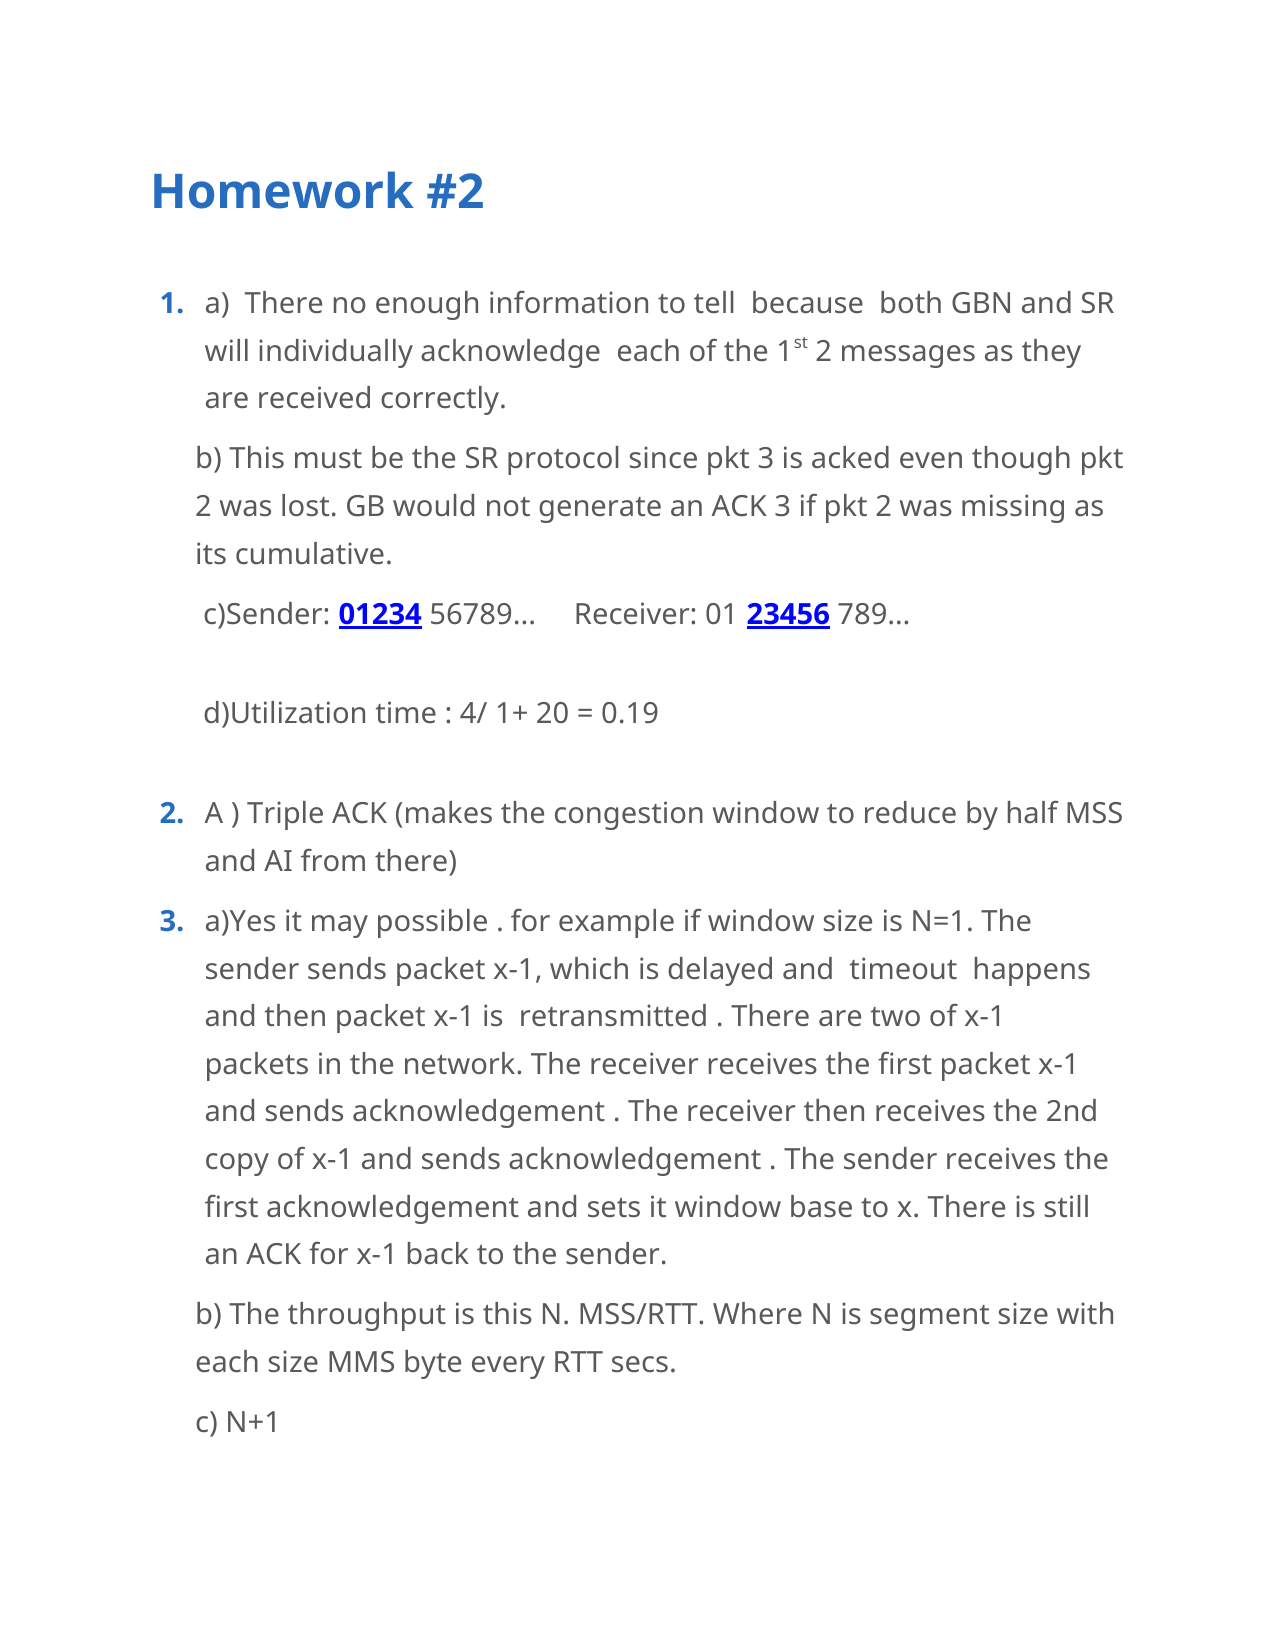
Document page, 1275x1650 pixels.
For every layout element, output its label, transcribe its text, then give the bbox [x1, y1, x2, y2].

list b) This must be the SR protocol since pkt 3 is acked even though pkt 2 was lost. GB would not generate an ACK 3 if pkt 2 was missing as its cumulative. [195, 438, 1125, 573]
list a) There no enough information to tell because both GBN and SR will individually acknowledge each of the 1st 2 messages as they are received correctly. [159, 282, 1125, 417]
list A ) Triple ACK (makes the congestion window to reduce by half MSS and AI from there) [159, 793, 1125, 880]
list a)Yes it may possible . for example if window size is N=1. The sender sends packet x-1, which is delayed and timeout happens and then packet x-1 is retransmitted . There are two of x-1 packets in the network. The receiver receives the first packet x-1 and sends acknowledgement . The receiver then receives the 2nd copy of x-1 and sends acknowledgement . The sender receives the first acknowledgement and sets it window base to x. There is still an ACK for x-1 back to the sender. [159, 900, 1125, 1273]
list c) N+1 [195, 1401, 1125, 1441]
subtitle Homework #2 [150, 157, 1125, 223]
list b) The throughput is this N. MSS/RTT. Where N is segment size with each size MMS byte every RTT secs. [195, 1294, 1125, 1381]
list d)Utilization time : 4/ 1+ 20 = 0.19 [150, 693, 1125, 732]
list c)Sender: 01234 56789... Receiver: 01 23456 789… [150, 593, 1125, 633]
